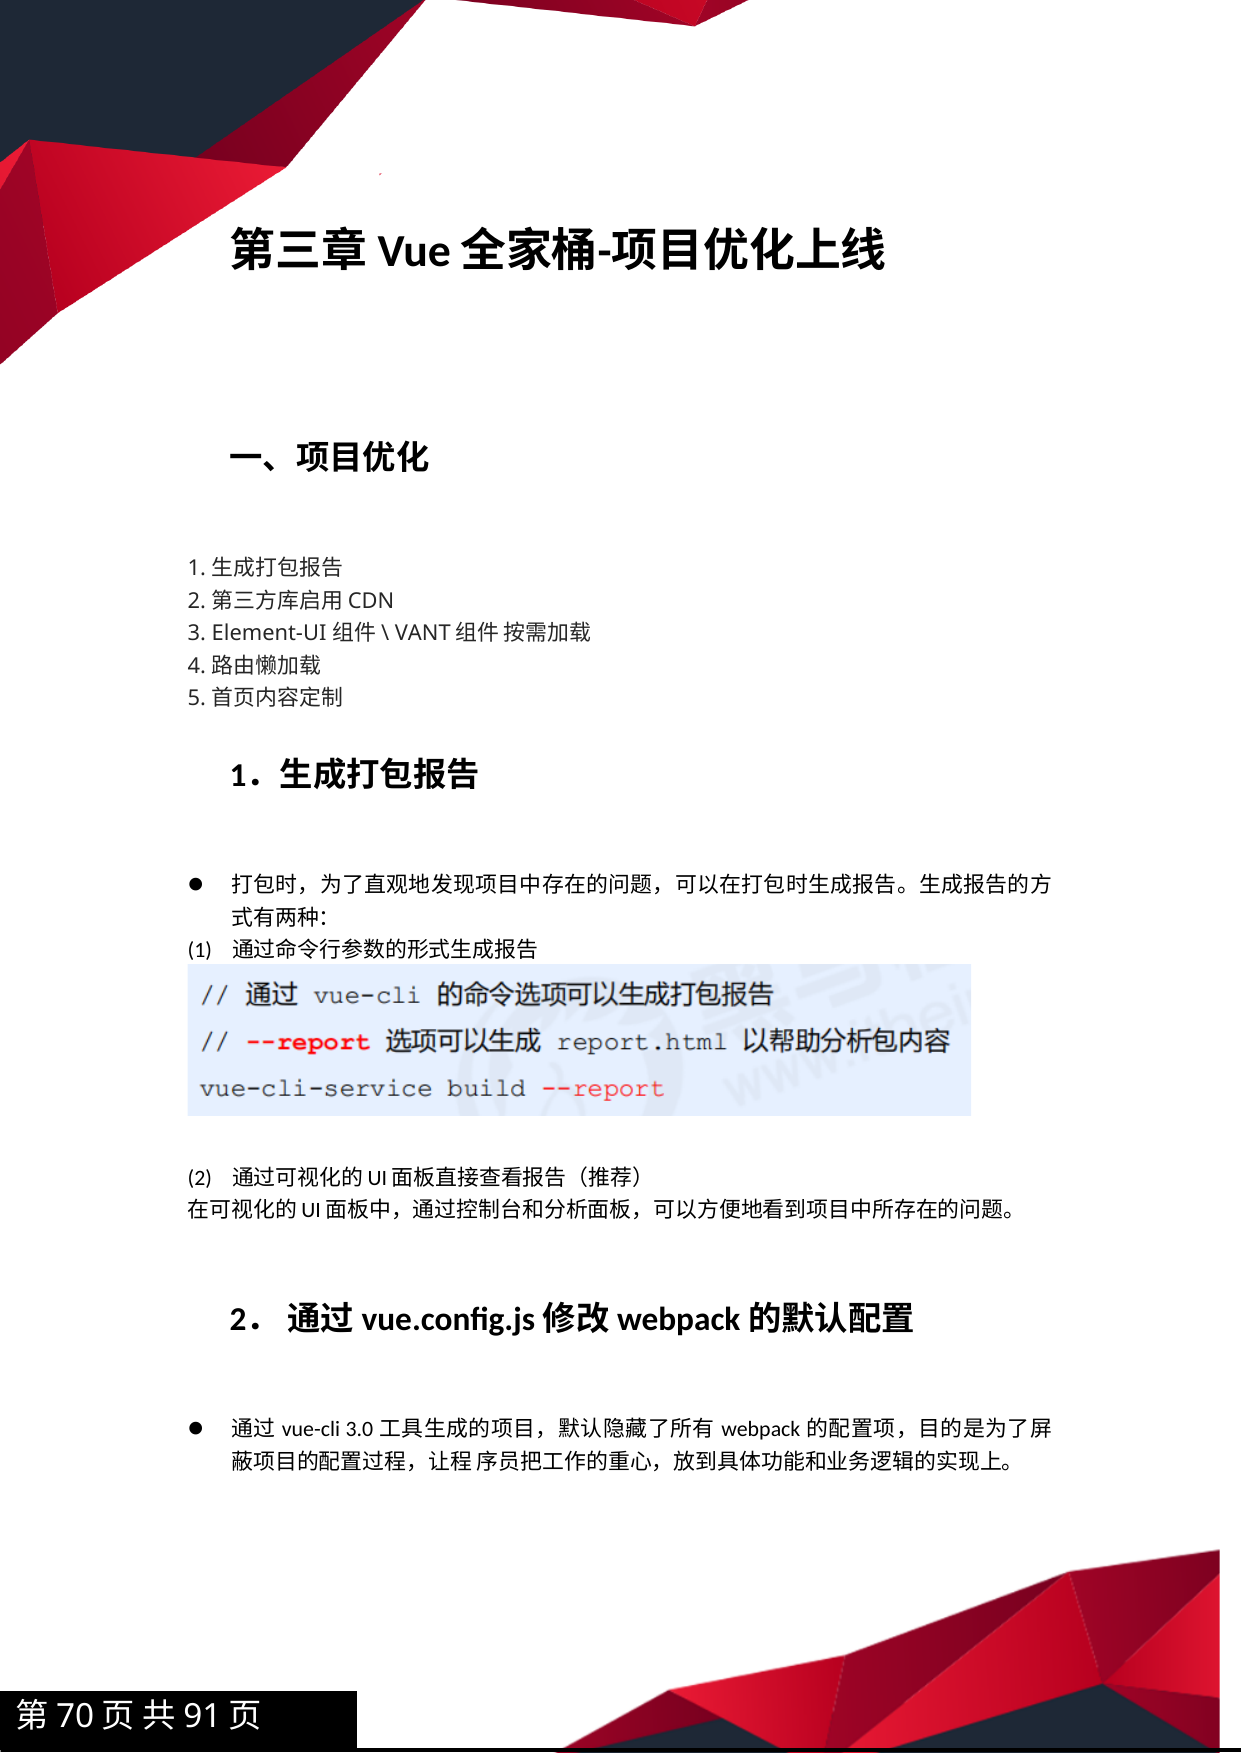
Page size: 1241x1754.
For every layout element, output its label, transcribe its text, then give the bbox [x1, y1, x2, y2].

list 通过可视化的UI面板直接查看报告（推荐） [187, 1159, 1053, 1192]
list 通过命令行参数的形式生成报告 [187, 932, 1053, 964]
text 4. 路由懒加载 [187, 647, 1053, 680]
text 2. 第三方库启用 CDN [187, 582, 1053, 615]
subtitle 项目优化 [187, 423, 1053, 488]
text 5. 首页内容定制 [187, 680, 1053, 712]
text 3. Element-UI 组件 \ VANT组件 按需加载 [187, 615, 1053, 647]
subtitle Vue全家桶-项目优化上线 [187, 197, 1053, 295]
list 打包时，为了直观地发现项目中存在的问题，可以在打包时生成报告。生成报告的方式有两种： [187, 867, 1053, 932]
picture [0, 1488, 1241, 1753]
subtitle 生成打包报告 [187, 739, 1053, 804]
subtitle 通过 vue.config.js 修改 webpack 的默认配置 [187, 1284, 1053, 1349]
picture [0, 0, 777, 387]
text 1. 生成打包报告 [187, 550, 1053, 582]
text 在可视化的UI面板中，通过控制台和分析面板，可以方便地看到项目中所存在的问题。 [187, 1192, 1053, 1224]
list 通过 vue-cli 3.0 工具生成的项目，默认隐藏了所有 webpack 的配置项，目的是为了屏蔽项目的配置过程，让程 序员把工作的重心，放到具体功能和业务逻辑的实现上。 [187, 1411, 1053, 1476]
picture [187, 964, 972, 1116]
